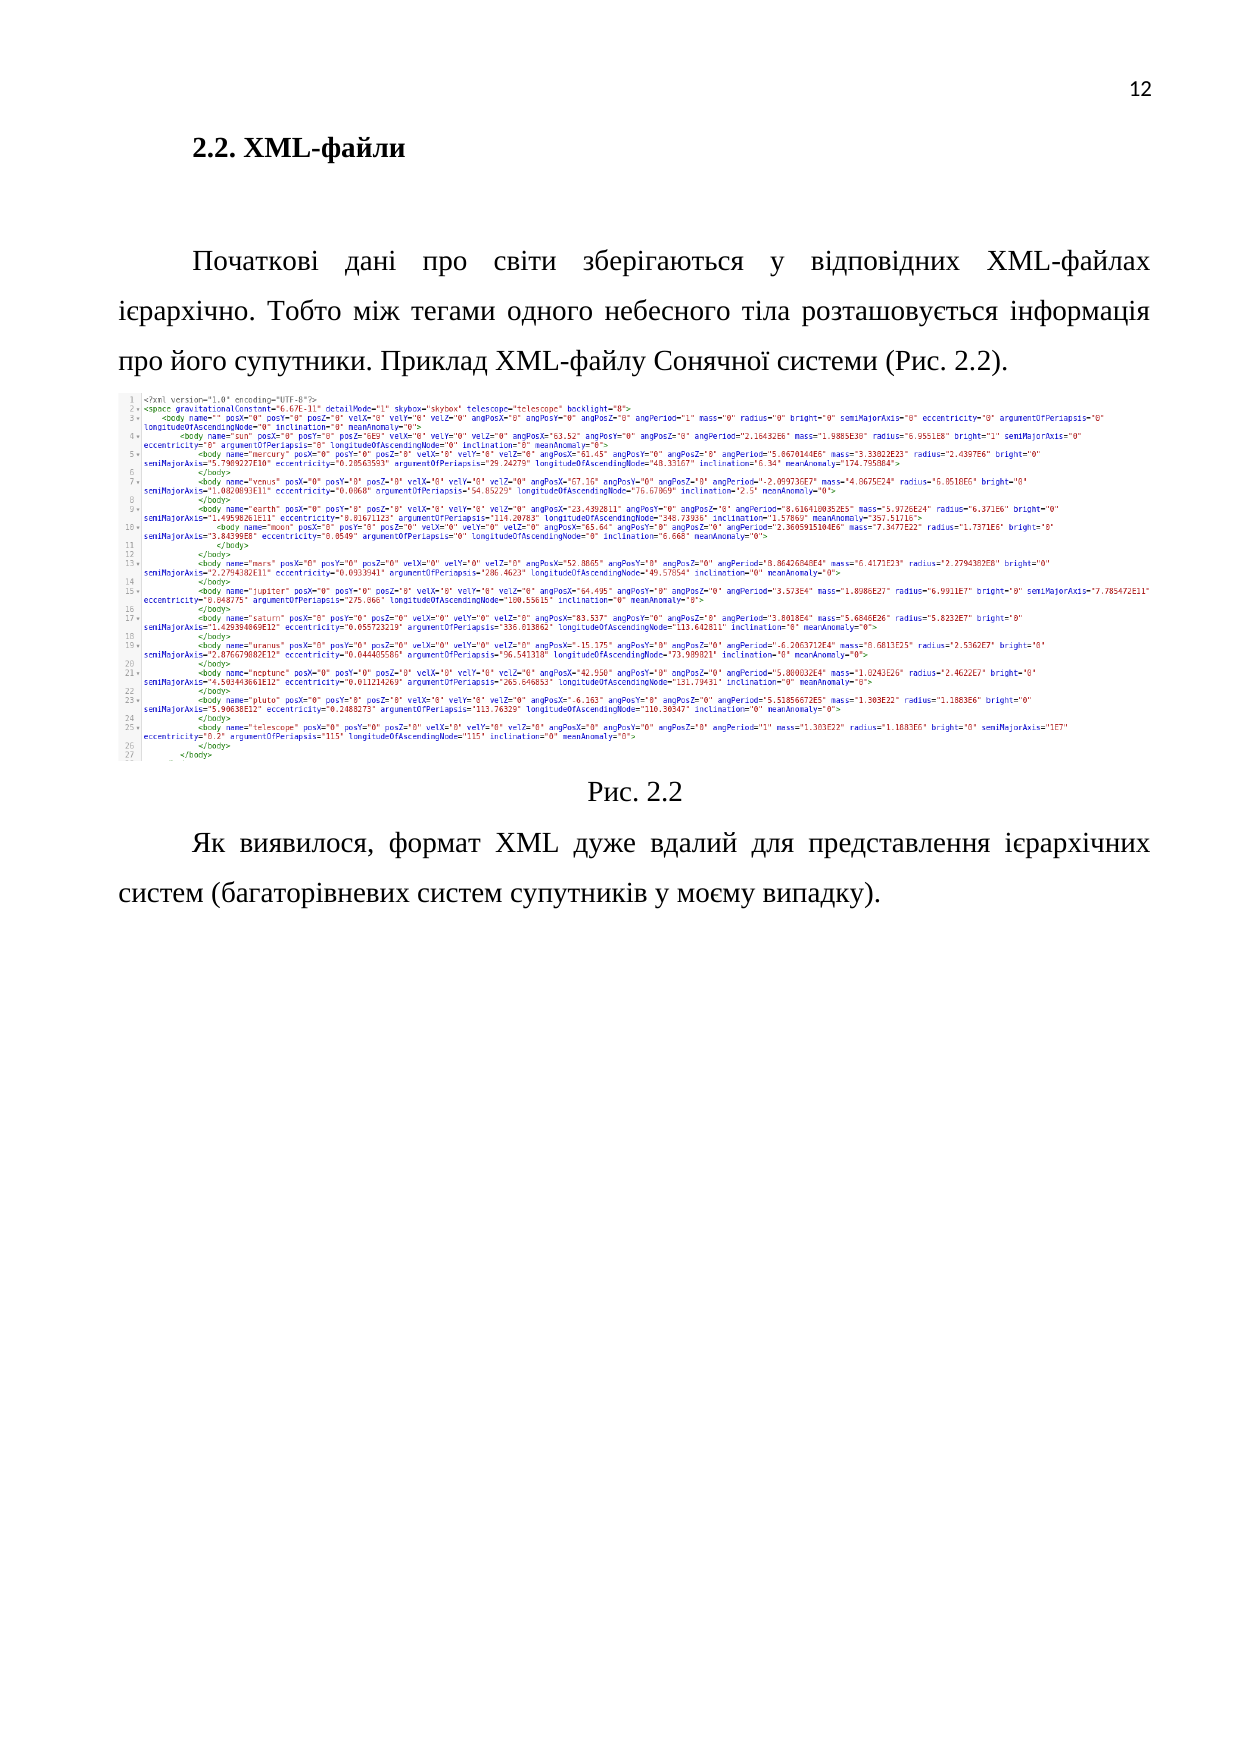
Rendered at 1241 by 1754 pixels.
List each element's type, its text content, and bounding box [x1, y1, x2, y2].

text Як виявилося, формат XML дуже вдалий для представлення ієрархічних систем (багаторівневих систем супутників у моєму випадку). [118, 825, 1152, 908]
subtitle 2.2. XML-файли [118, 130, 1152, 163]
text Рис. 2.2 [118, 774, 1152, 808]
text Початкові дані про світи зберігаються у відповідних XML-файлах ієрархічно. Тобто між тегами одного небесного тіла розташовується інформація про його супутники. Приклад XML-файлу Сонячної системи (Рис. 2.2). [118, 243, 1152, 377]
picture [118, 393, 1152, 761]
